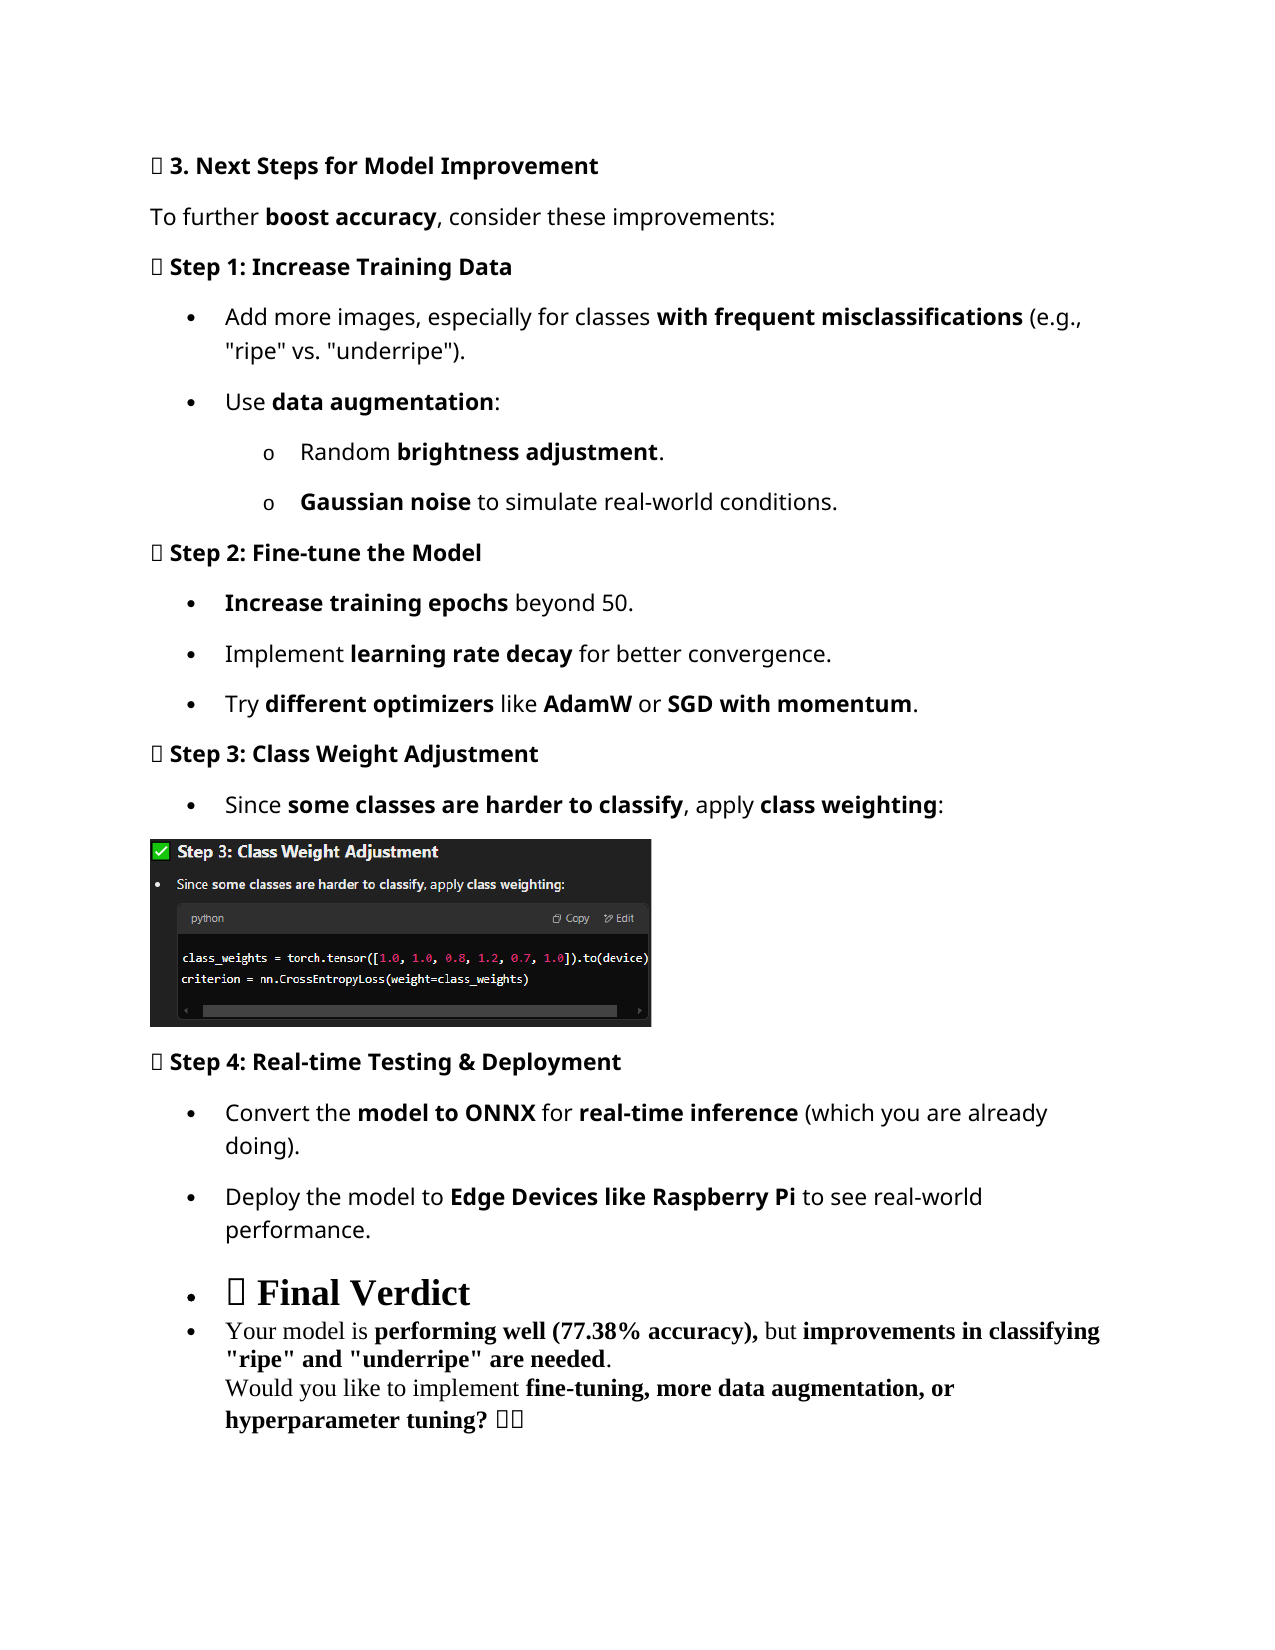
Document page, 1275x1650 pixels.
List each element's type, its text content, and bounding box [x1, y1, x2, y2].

text ✅ Step 4: Real-time Testing & Deployment [150, 1046, 1125, 1077]
list Implement learning rate decay for better convergence. [187, 637, 1125, 669]
list Increase training epochs beyond 50. [187, 587, 1125, 618]
list Since some classes are harder to classify, apply class weighting: [187, 789, 1125, 820]
list Deploy the model to Edge Devices like Raspberry Pi to see real-world performance. [187, 1181, 1125, 1246]
picture [150, 839, 652, 1027]
text ✅ Step 2: Fine-tune the Model [150, 537, 1125, 568]
list Your model is performing well (77.38% accuracy), but improvements in classifying "ripe" and "underripe" are needed. Would you like to implement fine-tuning, more data augmentation, or hyperparameter tuning? 🚀🔥 [187, 1316, 1125, 1436]
text ✅ Step 3: Class Weight Adjustment [150, 738, 1125, 769]
list Use data augmentation: [187, 385, 1125, 417]
list Convert the model to ONNX for real-time inference (which you are already doing). [187, 1096, 1125, 1161]
text ✅ Step 1: Increase Training Data [150, 251, 1125, 282]
list Add more images, especially for classes with frequent misclassifications (e.g., "ripe" vs. "underripe"). [187, 301, 1125, 366]
list Gaussian noise to simulate real-world conditions. [262, 486, 1125, 517]
text To further boost accuracy, consider these improvements: [150, 200, 1125, 232]
list 🚀 Final Verdict [187, 1265, 1125, 1316]
list Try different optimizers like AdamW or SGD with momentum. [187, 688, 1125, 719]
list Random brightness adjustment. [262, 436, 1125, 467]
text 📌 3. Next Steps for Model Improvement [150, 150, 1125, 181]
